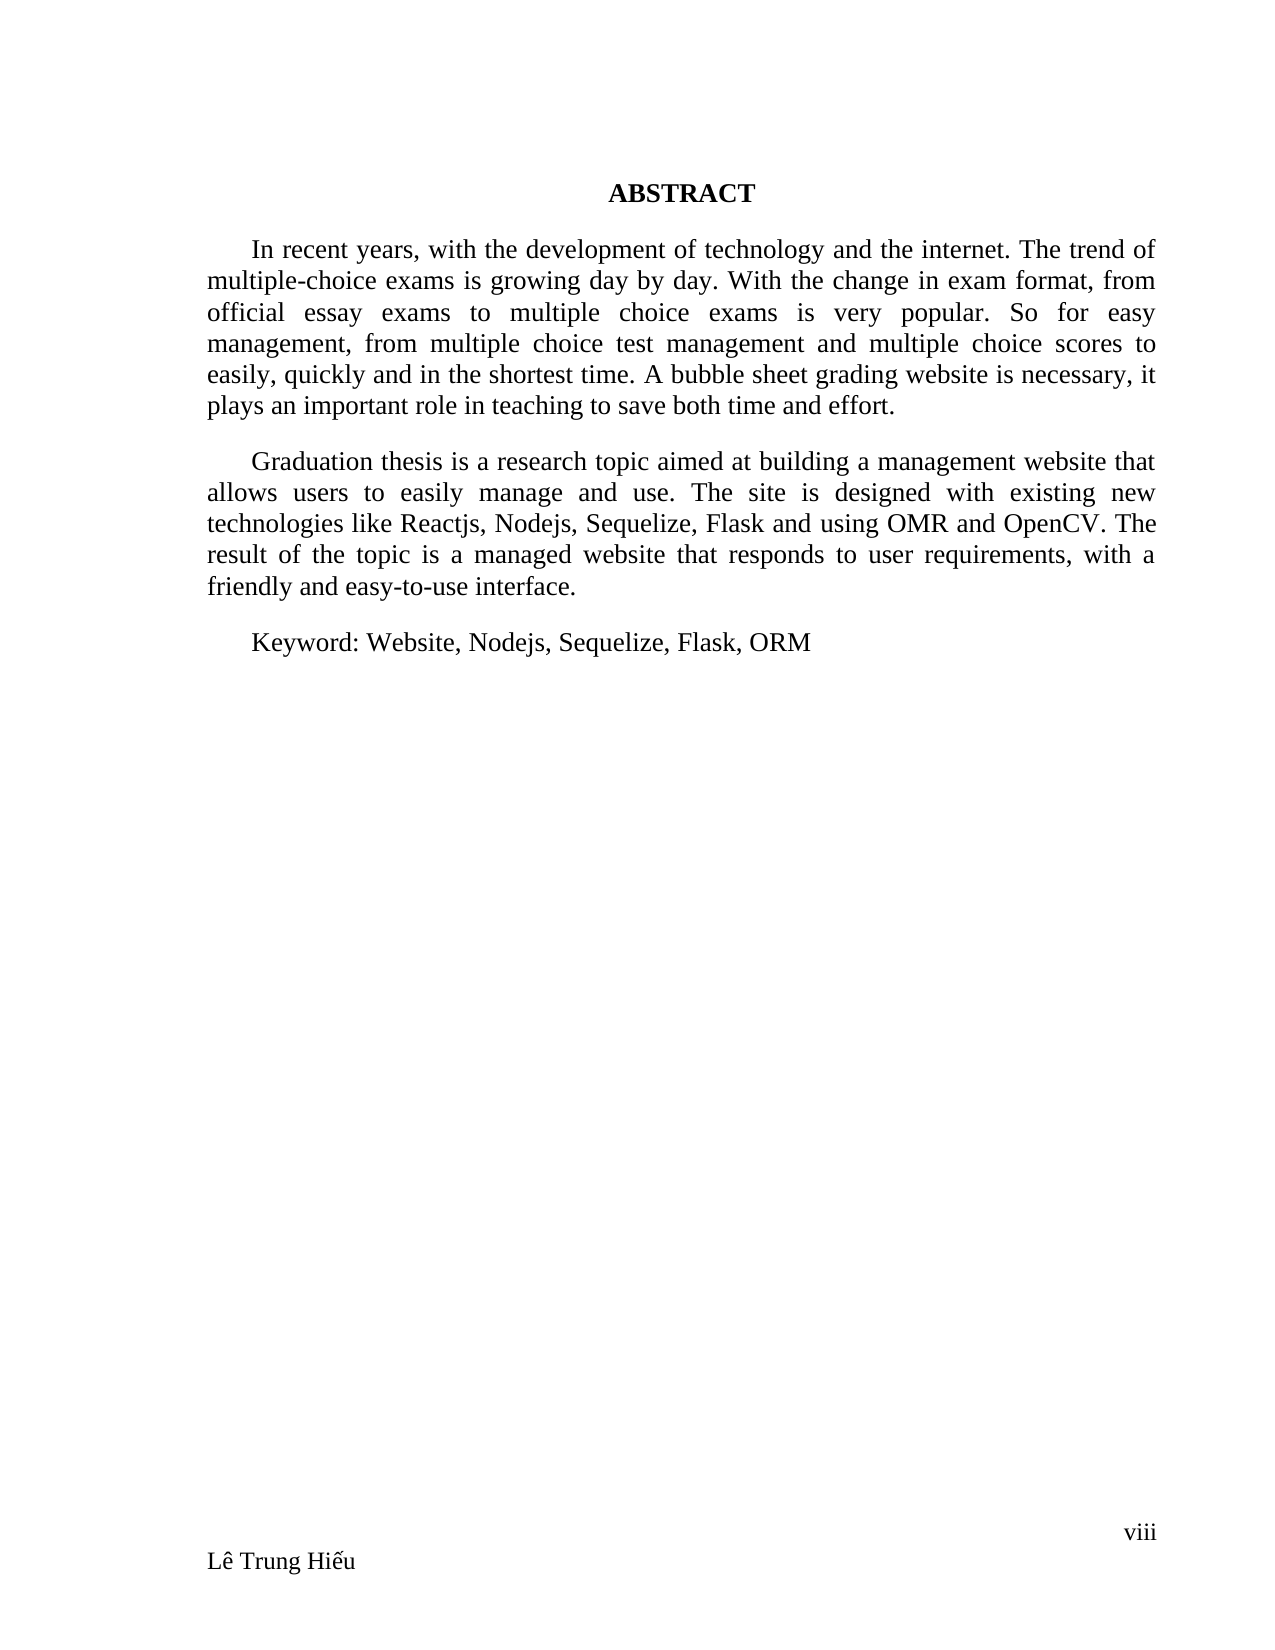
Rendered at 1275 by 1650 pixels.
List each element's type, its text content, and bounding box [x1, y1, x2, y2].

text In recent years, with the development of technology and the internet. The trend of multiple-choice exams is growing day by day. With the change in exam format, from official essay exams to multiple choice exams is very popular. So for easy management, from multiple choice test management and multiple choice scores to easily, quickly and in the shortest time. A bubble sheet grading website is necessary, it plays an important role in teaching to save both time and effort. [207, 233, 1157, 420]
text ABSTRACT [207, 177, 1157, 208]
text Graduation thesis is a research topic aimed at building a management website that allows users to easily manage and use. The site is designed with existing new technologies like Reactjs, Nodejs, Sequelize, Flask and using OMR and OpenCV. The result of the topic is a managed website that responds to user requirements, with a friendly and easy-to-use interface. [207, 445, 1157, 601]
text Keyword: Website, Nodejs, Sequelize, Flask, ORM [207, 626, 1157, 657]
